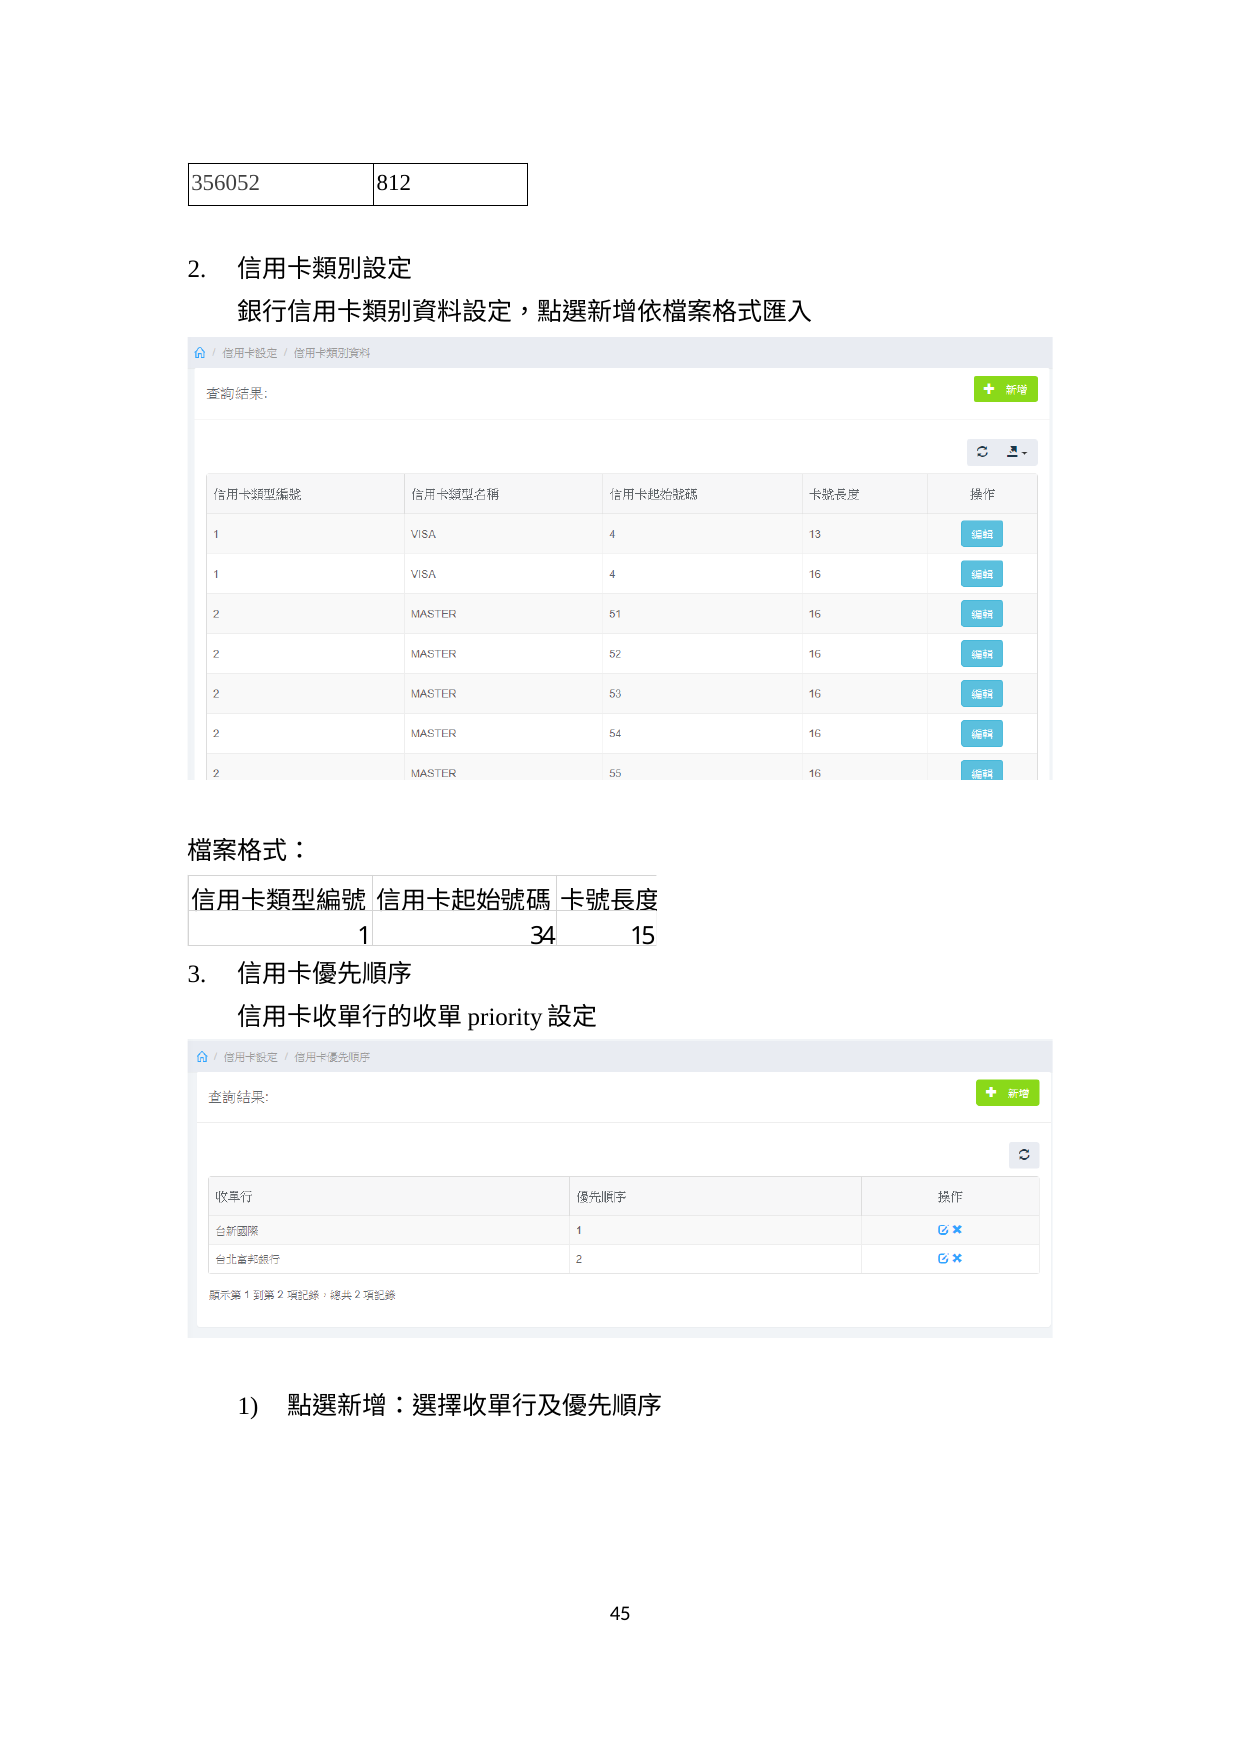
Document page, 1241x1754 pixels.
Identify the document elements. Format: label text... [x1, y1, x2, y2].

subtitle 信用卡優先順序 [187, 952, 1053, 990]
text 銀行信用卡類别資料設定，點選新增依檔案格式匯入 [187, 291, 1053, 328]
picture [187, 1039, 1053, 1338]
list 點選新增：選擇收單行及優先順序 [237, 1384, 1053, 1422]
text 信用卡收單行的收單priority設定 [187, 995, 1053, 1033]
table_cell 356052 [189, 164, 373, 205]
table_cell 812 [374, 164, 527, 205]
picture [187, 337, 1053, 780]
subtitle 信用卡類別設定 [187, 248, 1053, 286]
text 檔案格式： [187, 830, 1053, 868]
